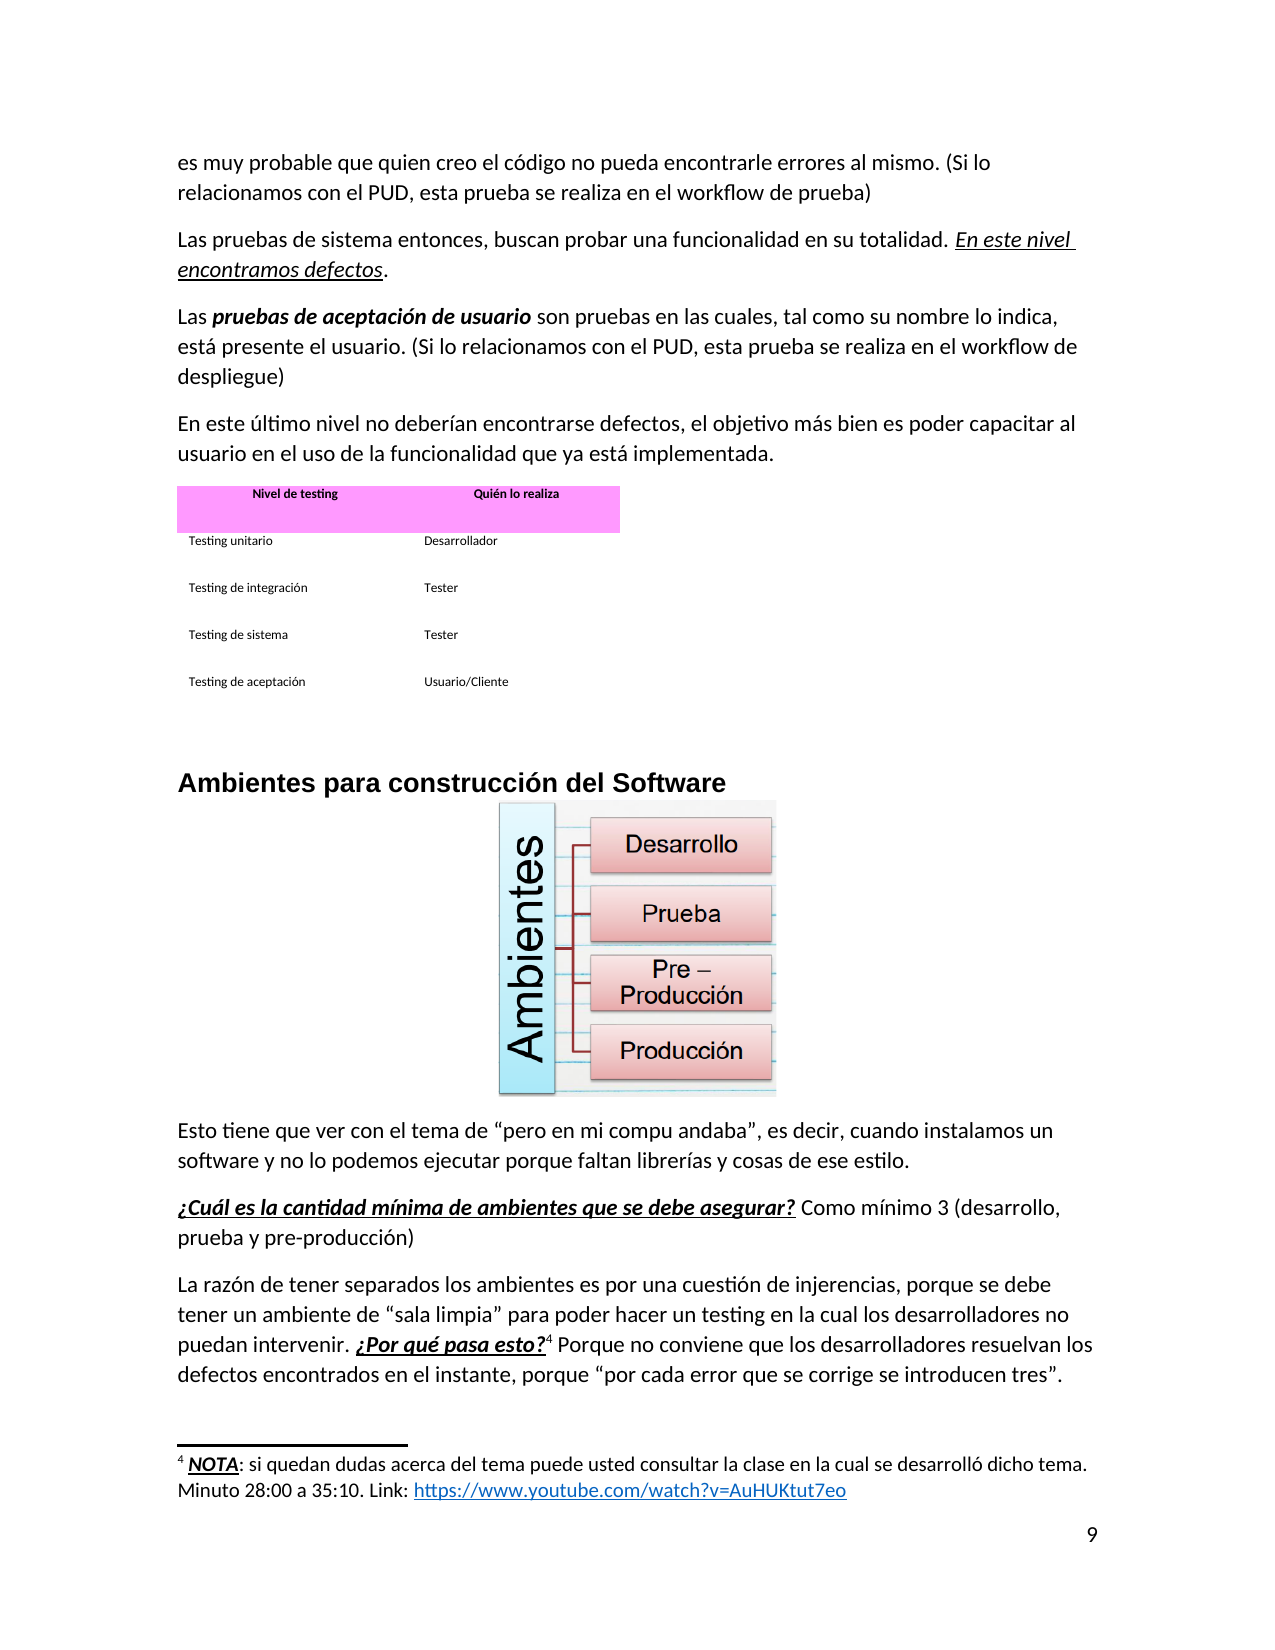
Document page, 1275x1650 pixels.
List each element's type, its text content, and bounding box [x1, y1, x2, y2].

text Las pruebas de aceptación de usuario son pruebas en las cuales, tal como su nombre lo indica, está presente el usuario. (Si lo relacionamos con el PUD, esta prueba se realiza en el workflow de despliegue) [177, 302, 1098, 390]
table_cell Testing de sistema [177, 626, 413, 673]
table_cell Testing unitario [177, 533, 413, 580]
table_header Nivel de testing [177, 486, 413, 533]
subtitle Ambientes para construcción del Software [177, 767, 1098, 798]
text En este último nivel no deberían encontrarse defectos, el objetivo más bien es poder capacitar al usuario en el uso de la funcionalidad que ya está implementada. [177, 409, 1098, 467]
table_cell Testing de integración [177, 580, 413, 626]
text Esto tiene que ver con el tema de “pero en mi compu andaba”, es decir, cuando instalamos un software y no lo podemos ejecutar porque faltan librerías y cosas de ese estilo. [177, 1116, 1098, 1174]
text ¿Cuál es la cantidad mínima de ambientes que se debe asegurar? Como mínimo 3 (desarrollo, prueba y pre-producción) [177, 1193, 1098, 1251]
table_cell Usuario/Cliente [413, 673, 620, 720]
table_header Quién lo realiza [413, 486, 620, 533]
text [177, 148, 1098, 206]
picture [498, 800, 777, 1097]
text La razón de tener separados los ambientes es por una cuestión de injerencias, porque se debe tener un ambiente de “sala limpia” para poder hacer un testing en la cual los desarrolladores no puedan intervenir. ¿Por qué pasa esto? Porque no conviene que los desarrolladores resuelvan los defectos encontrados en el instante, porque “por cada error que se corrige se introducen tres”. [177, 1270, 1098, 1389]
table_cell Testing de aceptación [177, 673, 413, 720]
table_cell Tester [413, 580, 620, 626]
table_cell Tester [413, 626, 620, 673]
table_cell Desarrollador [413, 533, 620, 580]
text Las pruebas de sistema entonces, buscan probar una funcionalidad en su totalidad. En este nivel encontramos defectos. [177, 225, 1098, 283]
